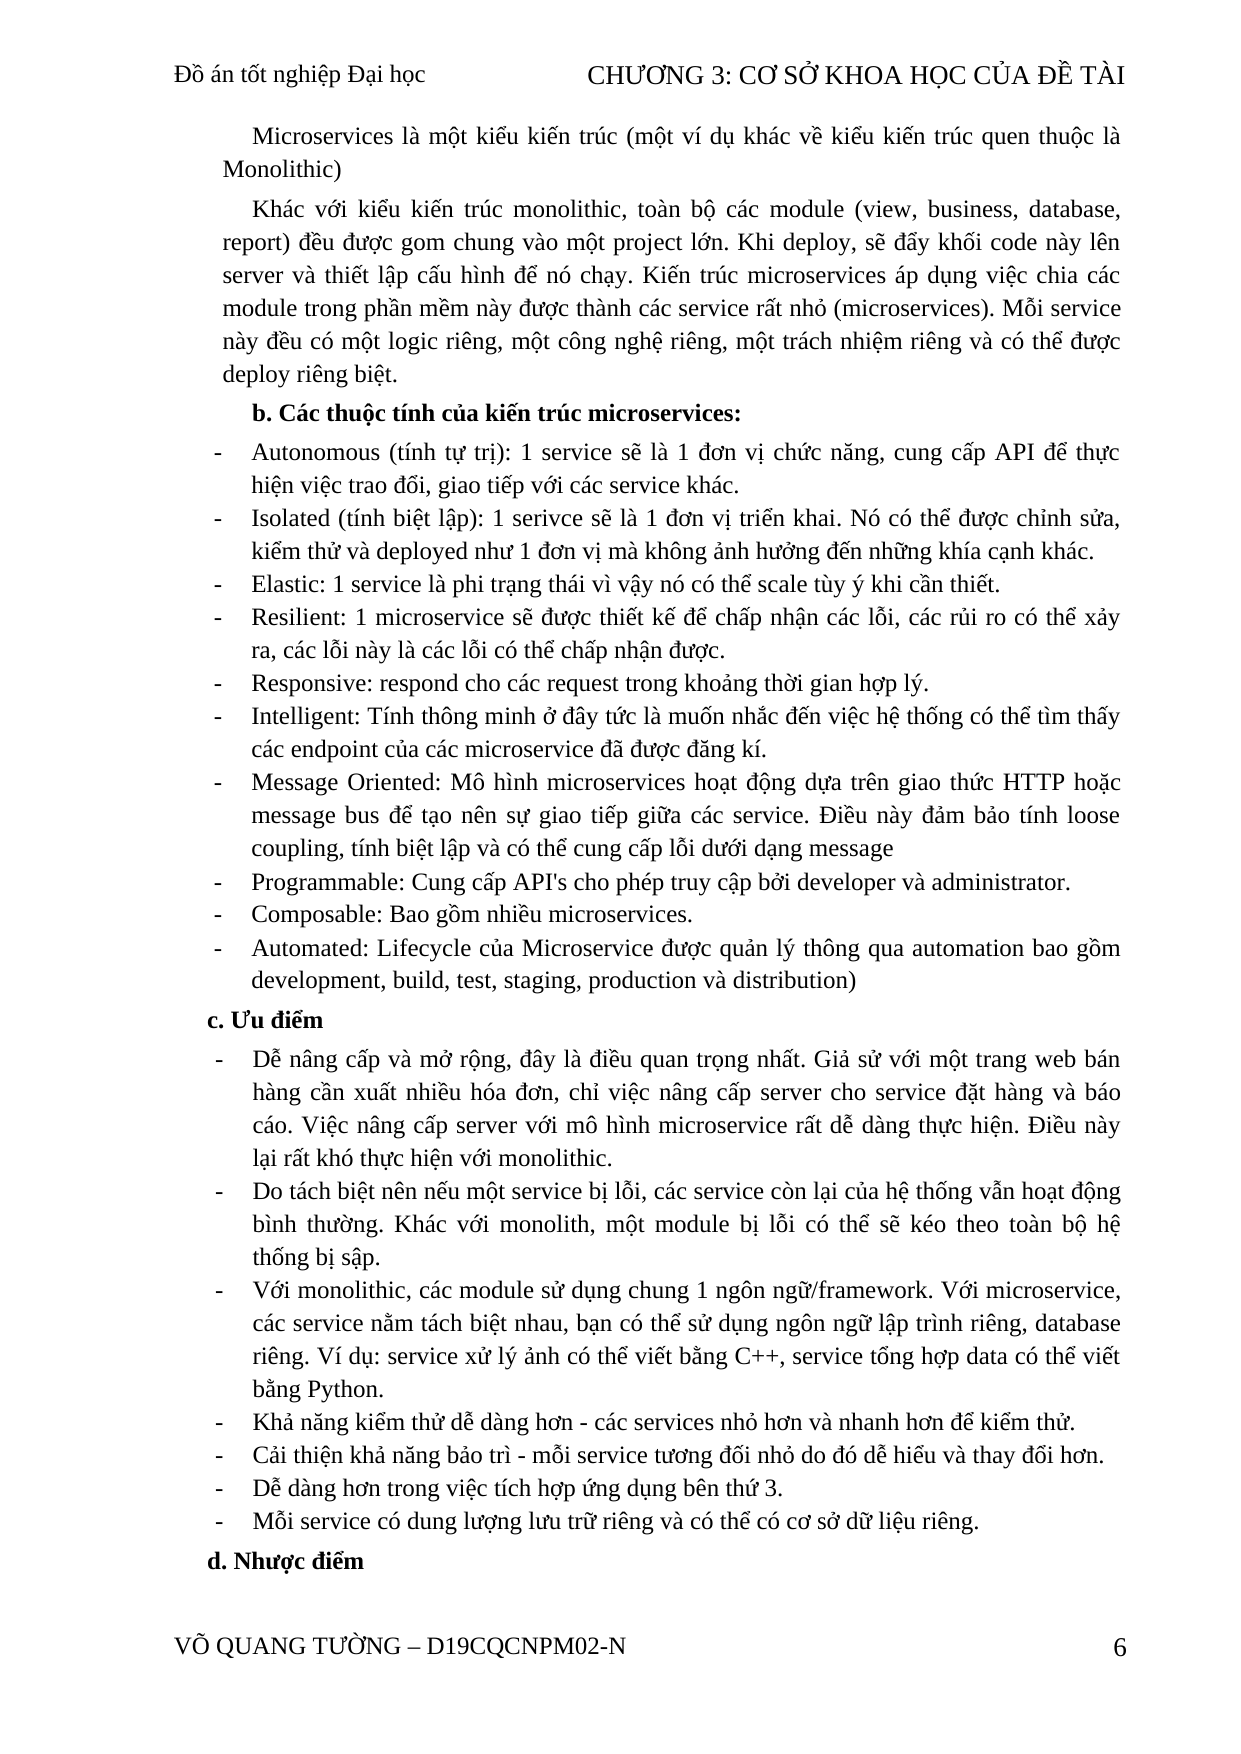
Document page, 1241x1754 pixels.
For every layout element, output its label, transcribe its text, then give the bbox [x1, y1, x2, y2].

list Khả năng kiểm thử dễ dàng hơn - các services nhỏ hơn và nhanh hơn để kiểm thử. [215, 1407, 1122, 1436]
list Autonomous (tính tự trị): 1 service sẽ là 1 đơn vị chức năng, cung cấp API để thực hiện việc trao đổi, giao tiếp với các service khác. [213, 437, 1122, 499]
list Mỗi service có dung lượng lưu trữ riêng và có thể có cơ sở dữ liệu riêng. [215, 1506, 1122, 1535]
text c. Ưu điểm [207, 1005, 1122, 1034]
list Composable: Bao gồm nhiều microservices. [213, 899, 1122, 928]
text d. Nhược điểm [207, 1546, 1122, 1574]
text Khác với kiểu kiến trúc monolithic, toàn bộ các module (view, business, database, report) đều được gom chung vào một project lớn. Khi deploy, sẽ đẩy khối code này lên server và thiết lập cấu hình để nó chạy. Kiến trúc microservices áp dụng việc chia các module trong phần mềm này được thành các service rất nhỏ (microservices). Mỗi service này đều có một logic riêng, một công nghệ riêng, một trách nhiệm riêng và có thể được deploy riêng biệt. [222, 194, 1122, 387]
list Isolated (tính biệt lập): 1 serivce sẽ là 1 đơn vị triển khai. Nó có thể được chỉnh sửa, kiểm thử và deployed như 1 đơn vị mà không ảnh hưởng đến những khía cạnh khác. [213, 503, 1122, 565]
list Elastic: 1 service là phi trạng thái vì vậy nó có thể scale tùy ý khi cần thiết. [213, 569, 1122, 598]
text Microservices là một kiểu kiến trúc (một ví dụ khác về kiểu kiến trúc quen thuộc là Monolithic) [222, 121, 1122, 183]
list Resilient: 1 microservice sẽ được thiết kế để chấp nhận các lỗi, các rủi ro có thể xảy ra, các lỗi này là các lỗi có thể chấp nhận được. [213, 602, 1122, 664]
list Automated: Lifecycle của Microservice được quản lý thông qua automation bao gồm development, build, test, staging, production và distribution) [213, 933, 1122, 994]
list Với monolithic, các module sử dụng chung 1 ngôn ngữ/framework. Với microservice, các service nằm tách biệt nhau, bạn có thể sử dụng ngôn ngữ lập trình riêng, database riêng. Ví dụ: service xử lý ảnh có thể viết bằng C++, service tổng hợp data có thể viết bằng Python. [215, 1275, 1122, 1403]
list Dễ dàng hơn trong việc tích hợp ứng dụng bên thứ 3. [215, 1473, 1122, 1502]
list Message Oriented: Mô hình microservices hoạt động dựa trên giao thức HTTP hoặc message bus để tạo nên sự giao tiếp giữa các service. Điều này đảm bảo tính loose coupling, tính biệt lập và có thể cung cấp lỗi dưới dạng message [213, 767, 1122, 862]
list Intelligent: Tính thông minh ở đây tức là muốn nhắc đến việc hệ thống có thể tìm thấy các endpoint của các microservice đã được đăng kí. [213, 701, 1122, 763]
list Dễ nâng cấp và mở rộng, đây là điều quan trọng nhất. Giả sử với một trang web bán hàng cần xuất nhiều hóa đơn, chỉ việc nâng cấp server cho service đặt hàng và báo cáo. Việc nâng cấp server với mô hình microservice rất dễ dàng thực hiện. Điều này lại rất khó thực hiện với monolithic. [215, 1044, 1122, 1172]
list Programmable: Cung cấp API's cho phép truy cập bởi developer và administrator. [213, 867, 1122, 895]
list Responsive: respond cho các request trong khoảng thời gian hợp lý. [213, 668, 1122, 697]
list Cải thiện khả năng bảo trì - mỗi service tương đối nhỏ do đó dễ hiểu và thay đổi hơn. [215, 1440, 1122, 1469]
text b. Các thuộc tính của kiến trúc microservices: [222, 398, 1122, 427]
list Do tách biệt nên nếu một service bị lỗi, các service còn lại của hệ thống vẫn hoạt động bình thường. Khác với monolith, một module bị lỗi có thể sẽ kéo theo toàn bộ hệ thống bị sập. [215, 1176, 1122, 1271]
